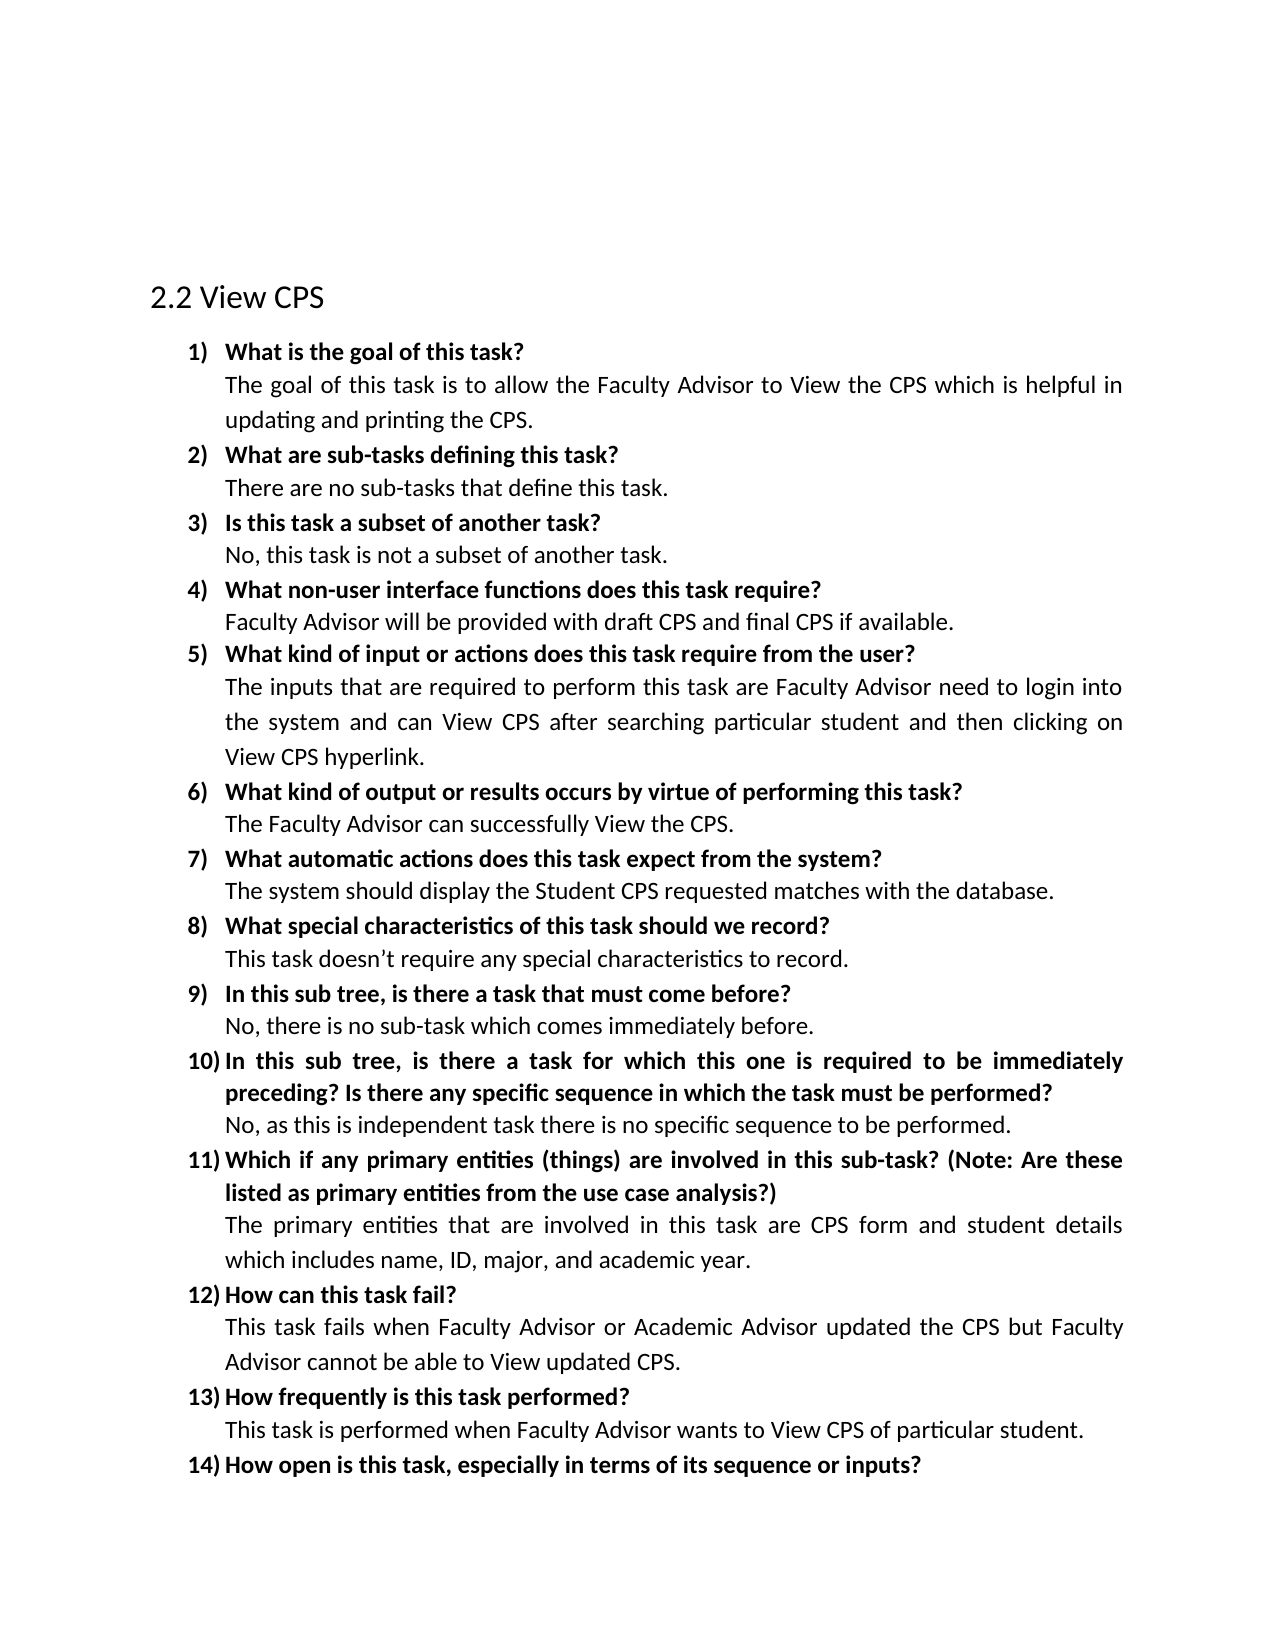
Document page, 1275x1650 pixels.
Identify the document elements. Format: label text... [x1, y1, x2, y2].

text 2.2 View CPS [150, 276, 1125, 317]
list What kind of output or results occurs by virtue of performing this task? [187, 776, 1125, 806]
list The inputs that are required to perform this task are Faculty Advisor need to login into the system and can View CPS after searching particular student and then clicking on View CPS hyperlink. [225, 671, 1125, 771]
list What non-user interface functions does this task require? [187, 574, 1125, 604]
list No, this task is not a subset of another task. [225, 539, 1125, 569]
list How open is this task, especially in terms of its sequence or inputs? [187, 1449, 1125, 1479]
list This task is performed when Faculty Advisor wants to View CPS of particular student. [225, 1414, 1125, 1444]
list Is this task a subset of another task? [187, 507, 1125, 537]
list The system should display the Student CPS requested matches with the database. [225, 875, 1125, 906]
list In this sub tree, is there a task for which this one is required to be immediately preceding? Is there any specific sequence in which the task must be performed? [187, 1045, 1125, 1108]
list No, as this is independent task there is no specific sequence to be performed. [225, 1109, 1125, 1140]
list What automatic actions does this task expect from the system? [187, 843, 1125, 874]
list How can this task fail? [187, 1279, 1125, 1310]
list This task doesn’t require any special characteristics to record. [225, 943, 1125, 973]
list Faculty Advisor will be provided with draft CPS and final CPS if available. [225, 606, 1125, 637]
list There are no sub-tasks that define this task. [225, 472, 1125, 502]
list What kind of input or actions does this task require from the user? [187, 638, 1125, 669]
list The Faculty Advisor can successfully View the CPS. [225, 808, 1125, 839]
list What is the goal of this task? [187, 336, 1125, 367]
list No, there is no sub-task which comes immediately before. [225, 1010, 1125, 1041]
list What are sub-tasks defining this task? [187, 439, 1125, 469]
list Which if any primary entities (things) are involved in this sub-task? (Note: Are these listed as primary entities from the use case analysis?) [187, 1144, 1125, 1207]
list In this sub tree, is there a task that must come before? [187, 978, 1125, 1008]
list The goal of this task is to allow the Faculty Advisor to View the CPS which is helpful in updating and printing the CPS. [225, 369, 1125, 434]
list The primary entities that are involved in this task are CPS form and student details which includes name, ID, major, and academic year. [225, 1209, 1125, 1275]
list This task fails when Faculty Advisor or Academic Advisor updated the CPS but Faculty Advisor cannot be able to View updated CPS. [225, 1311, 1125, 1377]
list What special characteristics of this task should we record? [187, 910, 1125, 941]
list How frequently is this task performed? [187, 1381, 1125, 1412]
